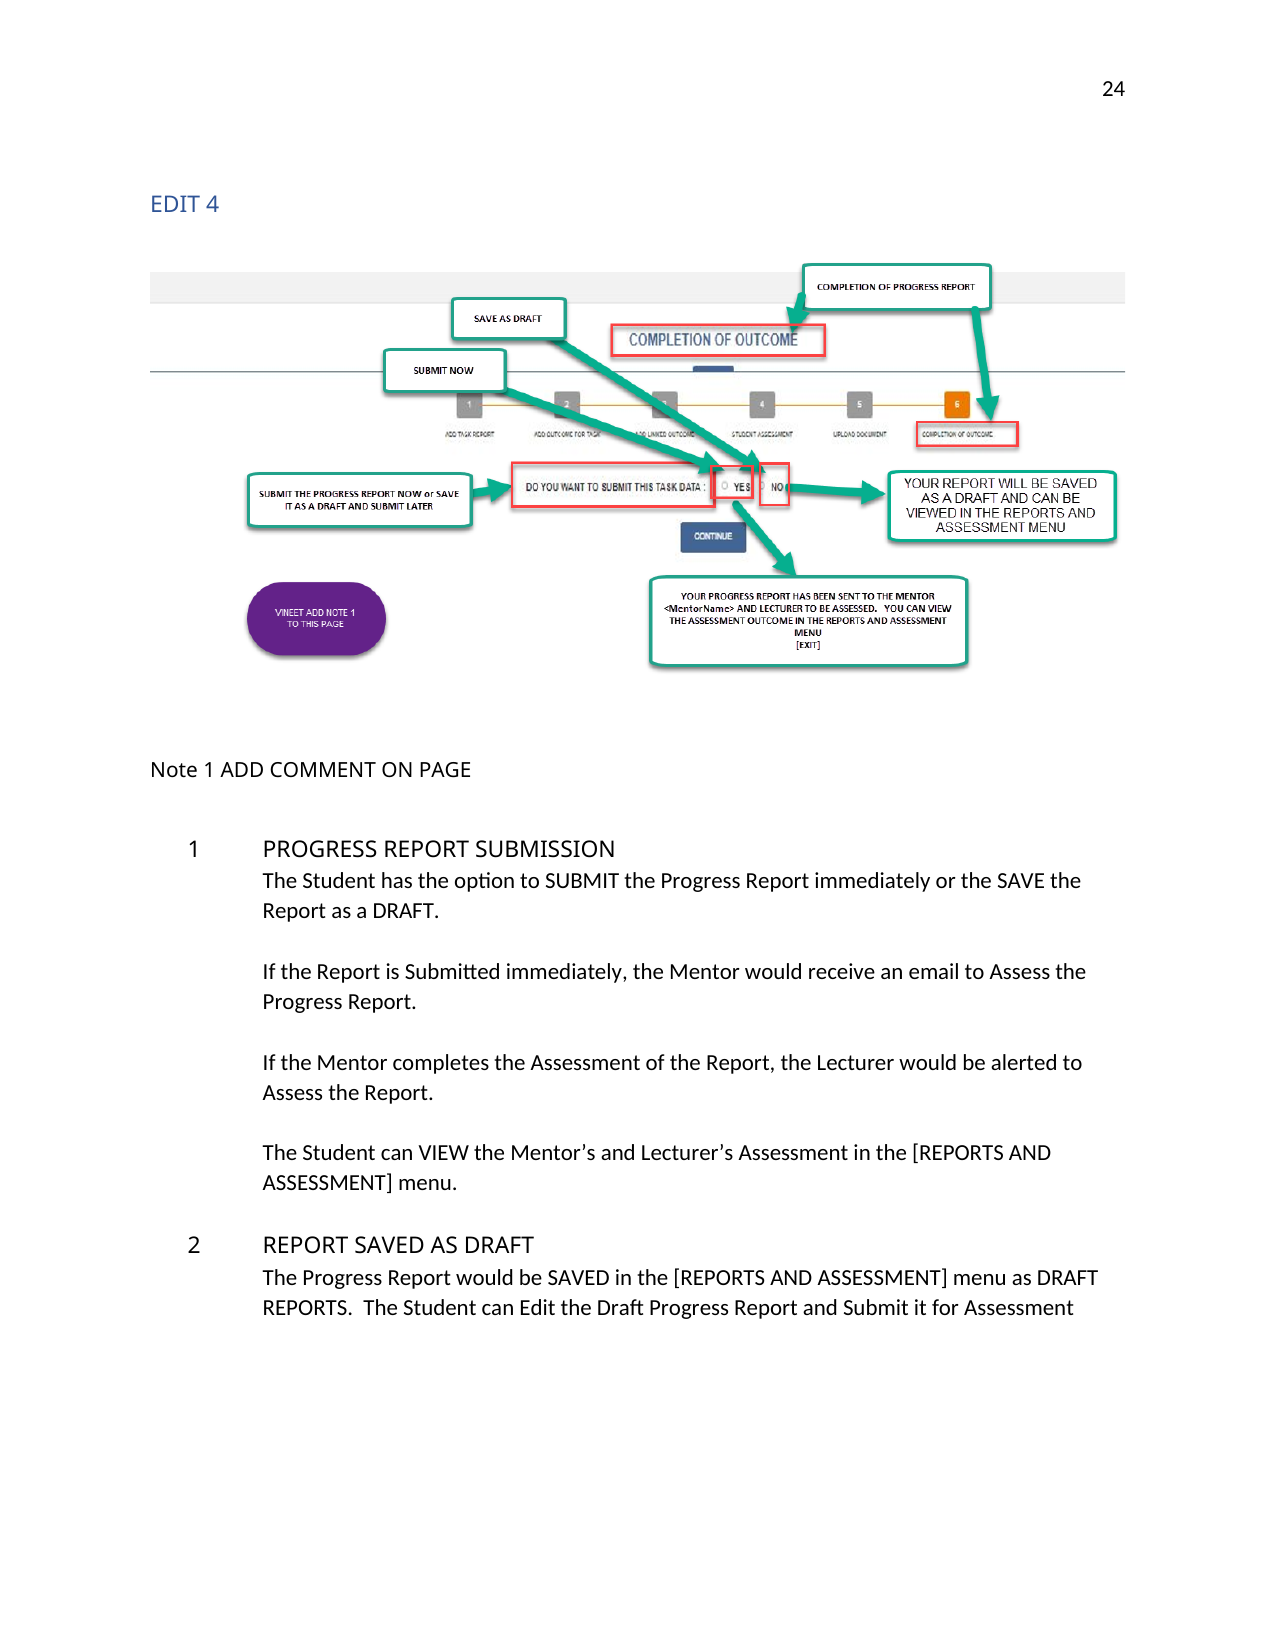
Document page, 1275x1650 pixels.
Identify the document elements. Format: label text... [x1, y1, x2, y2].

list PROGRESS REPORT SUBMISSION [187, 833, 1125, 864]
subtitle EDIT 4 [150, 188, 1125, 219]
list The Student has the option to SUBMIT the Progress Report immediately or the SAVE the Report as a DRAFT. [262, 866, 1125, 924]
list If the Mentor completes the Assessment of the Report, the Lecturer would be alerted to Assess the Report. [262, 1048, 1125, 1106]
list The Progress Report would be SAVED in the [REPORTS AND ASSESSMENT] menu as DRAFT REPORTS. The Student can Edit the Draft Progress Report and Submit it for Assessment [262, 1263, 1125, 1321]
subtitle Note 1 ADD COMMENT ON PAGE [150, 755, 1125, 783]
list If the Report is Submitted immediately, the Mentor would receive an email to Assess the Progress Report. [262, 957, 1125, 1015]
list REPORT SAVED AS DRAFT [187, 1229, 1125, 1260]
picture [150, 259, 1125, 699]
list The Student can VIEW the Mentor’s and Lecturer’s Assessment in the [REPORTS AND ASSESSMENT] menu. [262, 1138, 1125, 1196]
